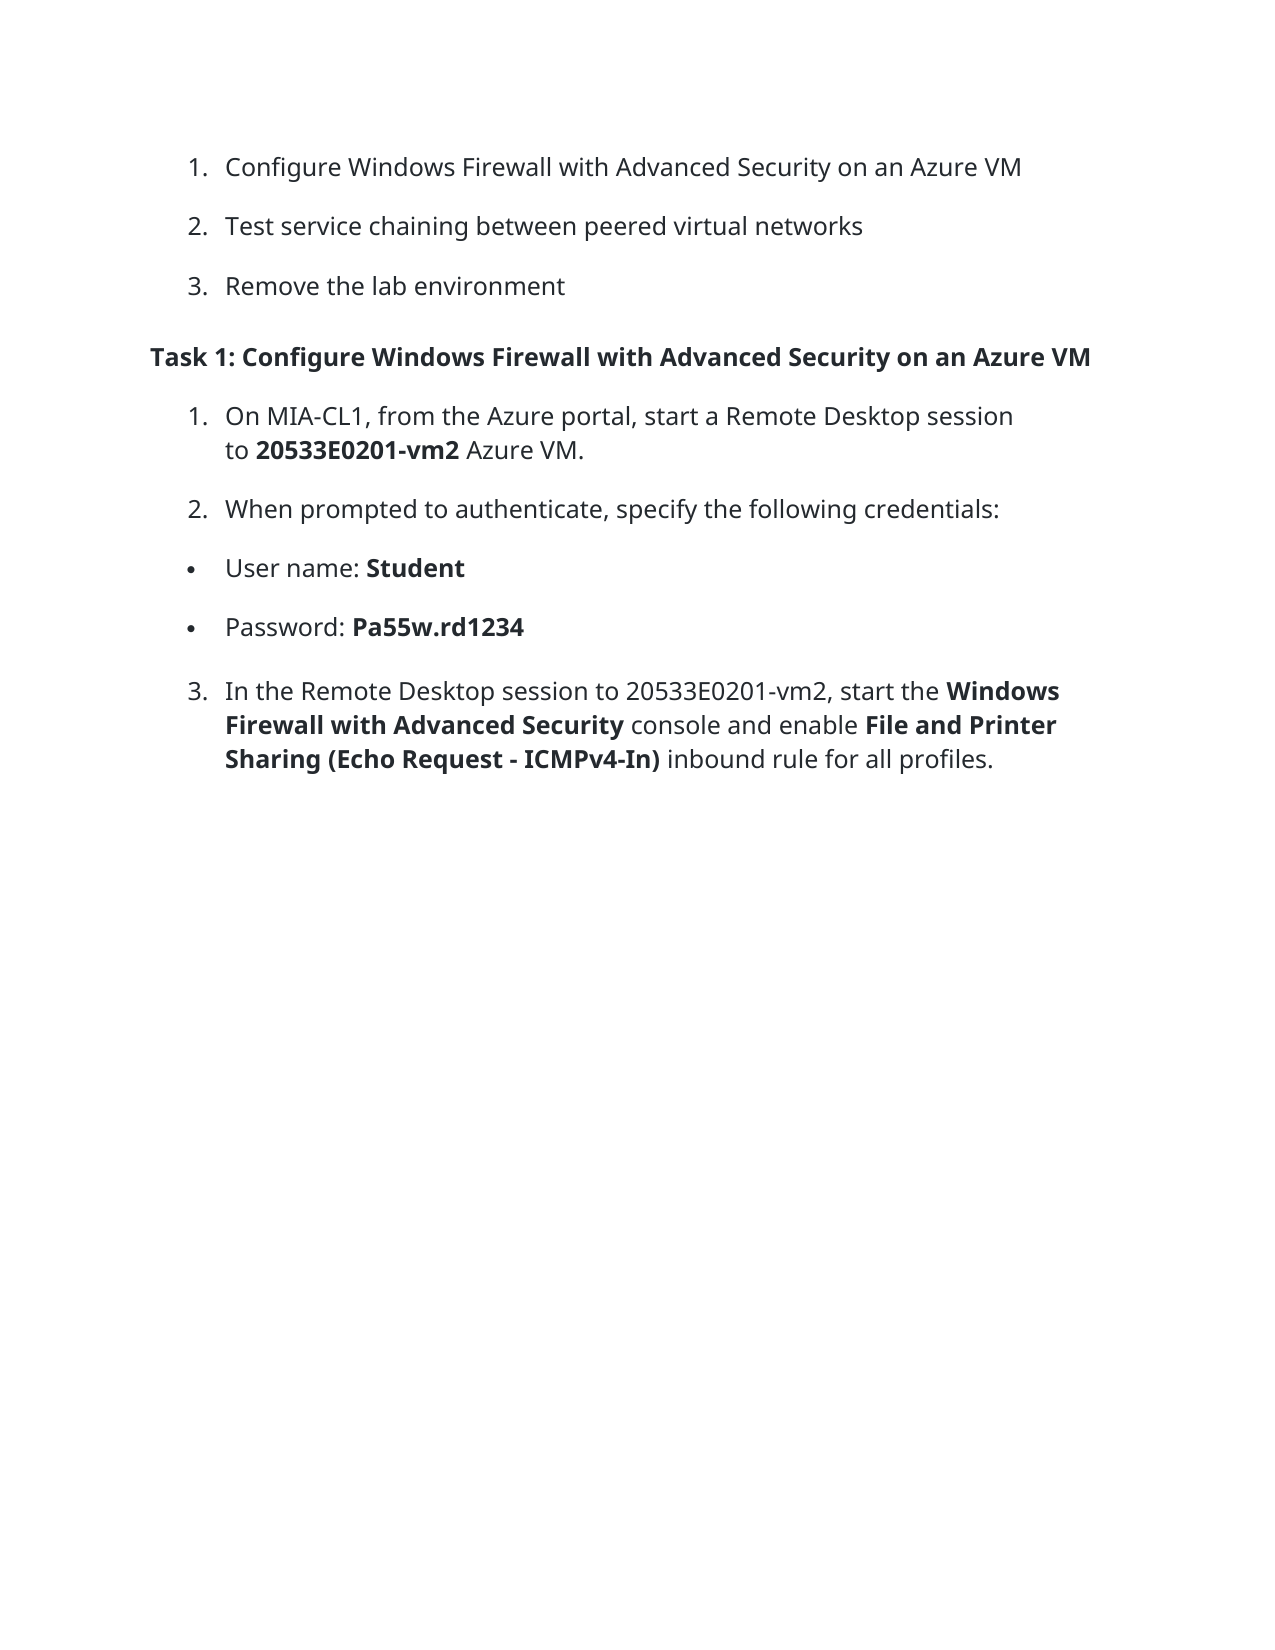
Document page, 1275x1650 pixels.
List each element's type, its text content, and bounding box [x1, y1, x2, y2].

list User name: Student [187, 551, 1125, 585]
list When prompted to authenticate, specify the following credentials: [187, 492, 1125, 526]
list Test service chaining between peered virtual networks [187, 209, 1125, 243]
list Configure Windows Firewall with Advanced Security on an Azure VM [187, 150, 1125, 184]
list In the Remote Desktop session to 20533E0201-vm2, start the Windows Firewall with Advanced Security console and enable File and Printer Sharing (Echo Request - ICMPv4-In) inbound rule for all profiles. [187, 673, 1125, 775]
text Task 1: Configure Windows Firewall with Advanced Security on an Azure VM [150, 340, 1125, 374]
list Remove the lab environment [187, 268, 1125, 302]
list Password: Pa55w.rd1234 [187, 610, 1125, 644]
list On MIA-CL1, from the Azure portal, start a Remote Desktop session to 20533E0201-vm2 Azure VM. [187, 399, 1125, 467]
